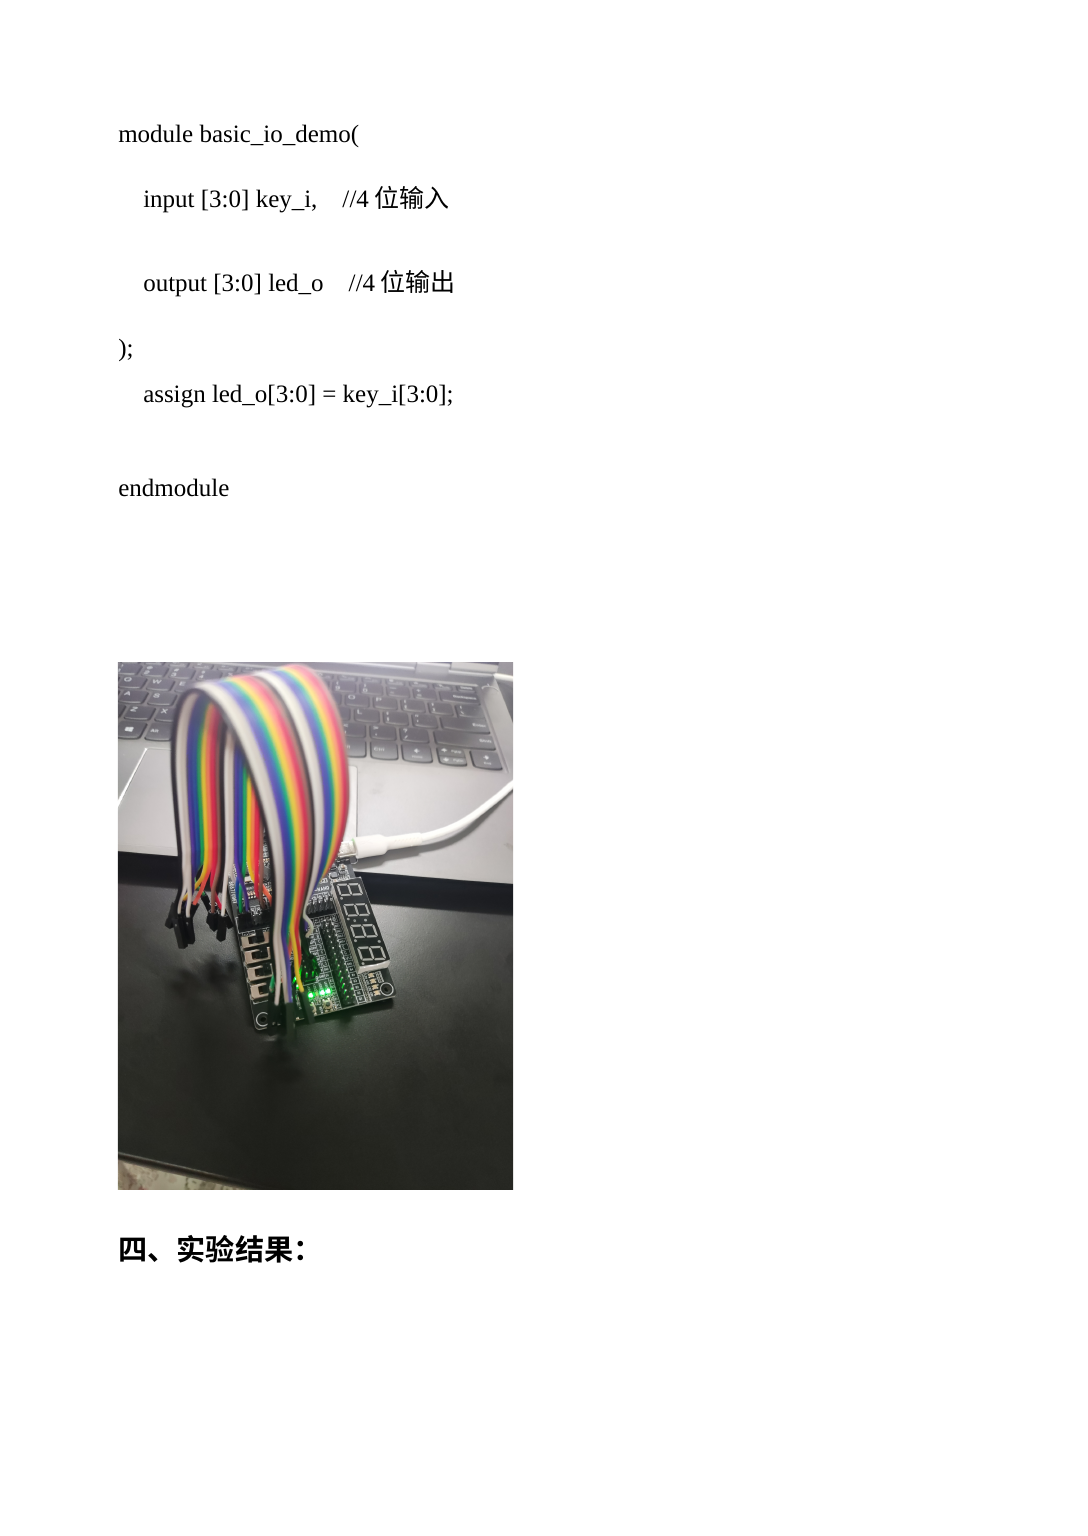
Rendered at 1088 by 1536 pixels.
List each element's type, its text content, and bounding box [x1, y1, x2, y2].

text input [3:0] key_i, //4位输入 [118, 164, 969, 229]
text output [3:0] led_o //4位输出 [118, 248, 969, 313]
text assign led_o[3:0] = key_i[3:0]; [118, 378, 969, 410]
text ); [118, 331, 969, 363]
picture [117, 662, 514, 1190]
text module basic_io_demo( [118, 118, 969, 150]
text endmodule [118, 471, 969, 504]
